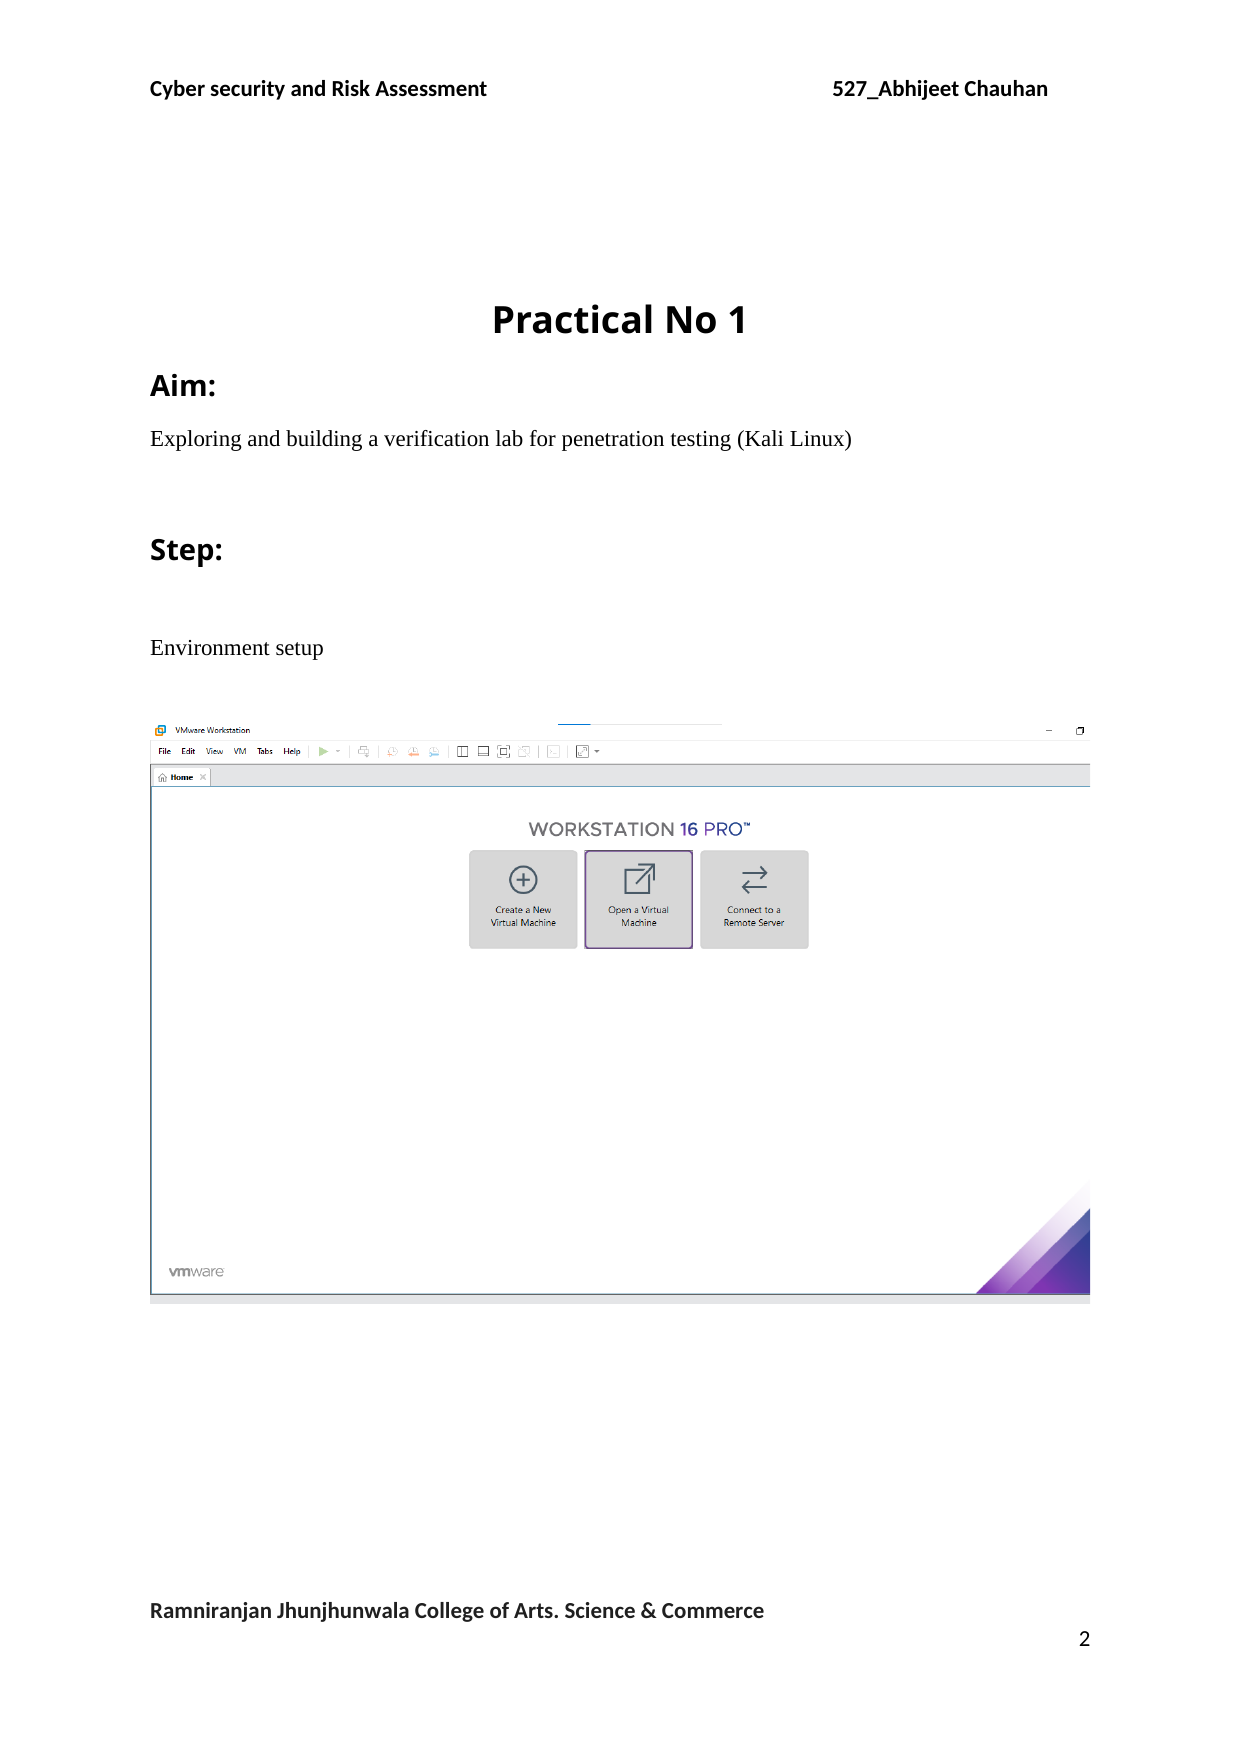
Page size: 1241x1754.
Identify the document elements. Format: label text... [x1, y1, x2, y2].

picture [150, 724, 1091, 1304]
text Practical No 1 [150, 293, 1090, 344]
text Environment setup [150, 634, 1090, 660]
text Exploring and building a verification lab for penetration testing (Kali Linux) [150, 425, 1090, 451]
text Aim: [150, 365, 1090, 405]
text Step: [150, 529, 1090, 569]
